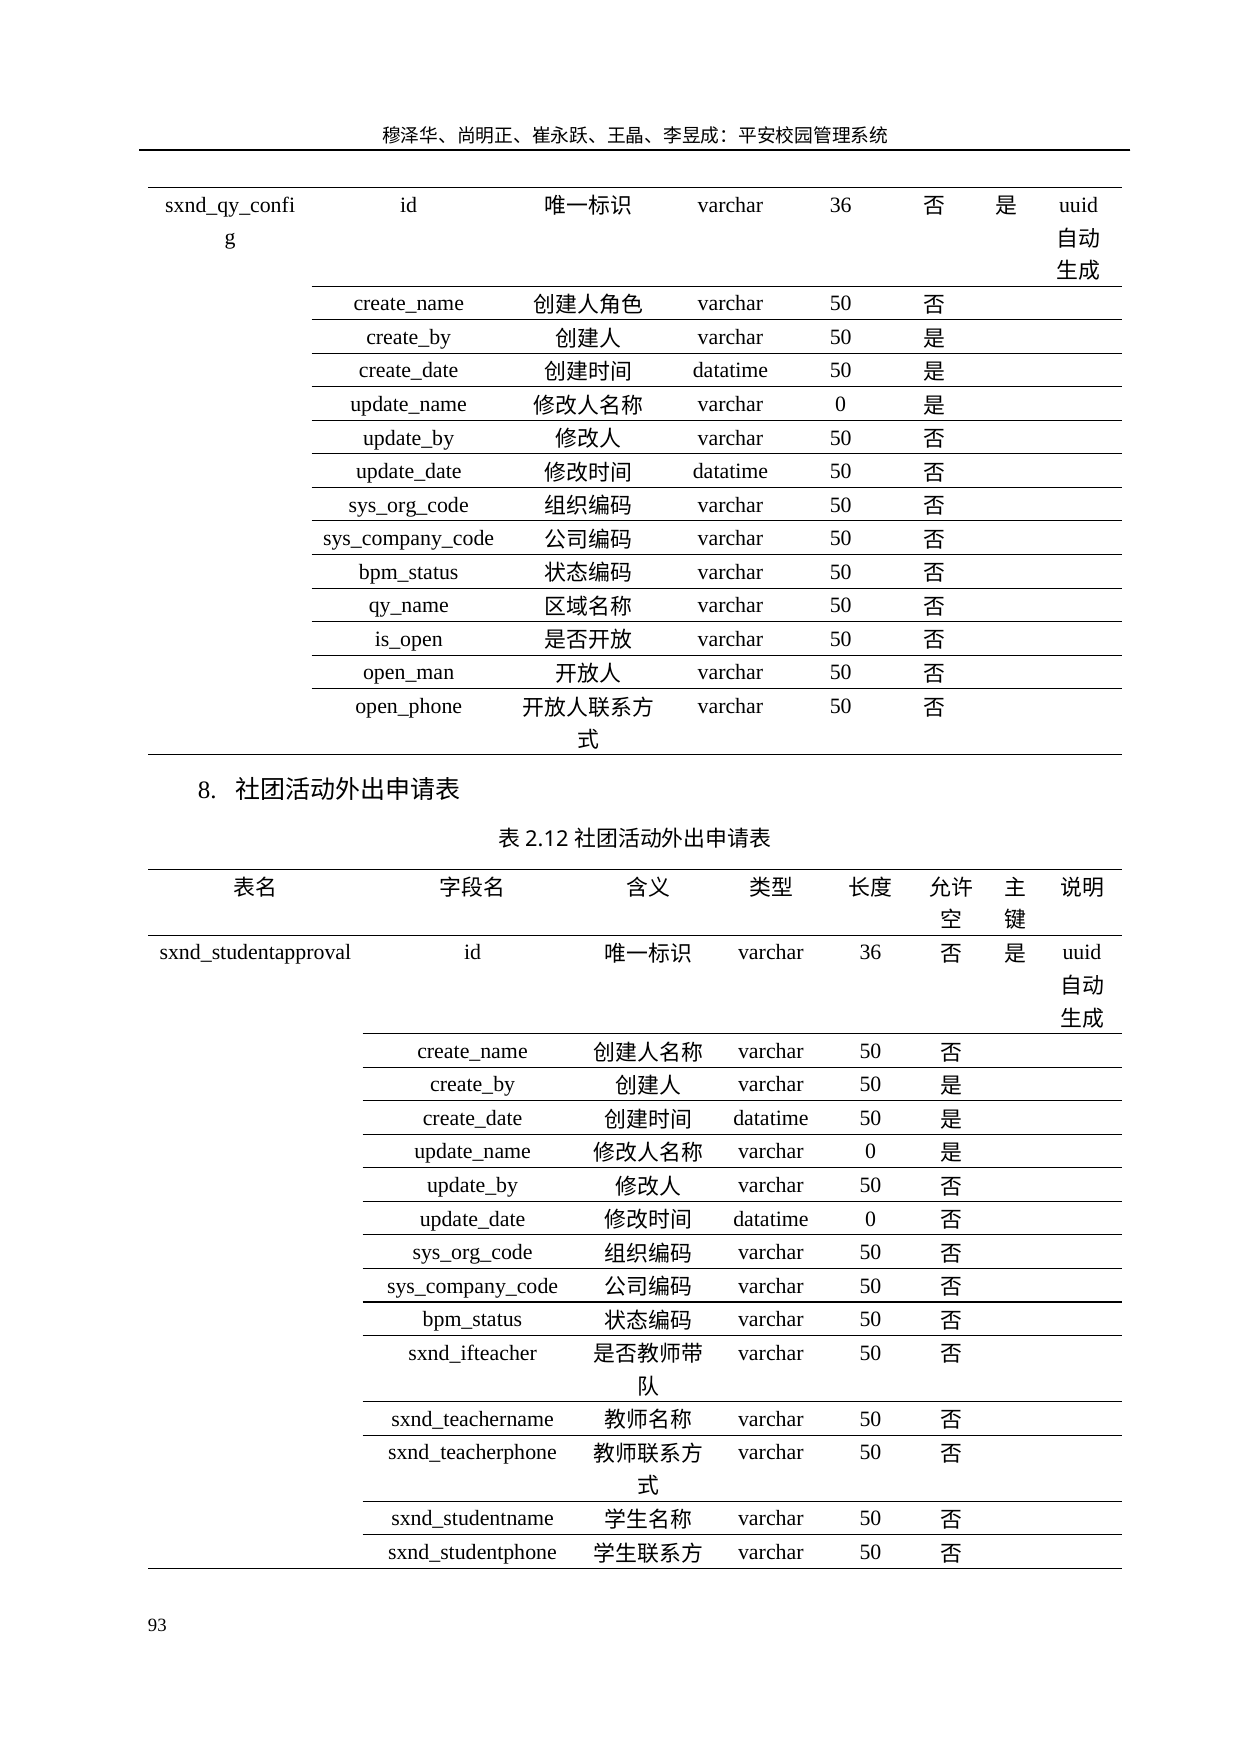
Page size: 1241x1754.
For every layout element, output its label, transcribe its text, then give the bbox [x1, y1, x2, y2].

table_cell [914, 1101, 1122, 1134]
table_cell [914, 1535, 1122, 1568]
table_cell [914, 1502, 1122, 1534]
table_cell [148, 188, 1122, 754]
text 表2.12 社团活动外出申请表 [148, 820, 1122, 853]
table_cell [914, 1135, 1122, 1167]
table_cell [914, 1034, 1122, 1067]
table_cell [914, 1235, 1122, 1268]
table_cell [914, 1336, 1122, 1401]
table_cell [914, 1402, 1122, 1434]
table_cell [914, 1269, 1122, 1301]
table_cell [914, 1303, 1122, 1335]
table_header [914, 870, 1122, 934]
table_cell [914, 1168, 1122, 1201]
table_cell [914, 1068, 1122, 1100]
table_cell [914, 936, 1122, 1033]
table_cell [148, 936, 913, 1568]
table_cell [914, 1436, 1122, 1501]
list 社团活动外出申请表 [148, 755, 1122, 820]
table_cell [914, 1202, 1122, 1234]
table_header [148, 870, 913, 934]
